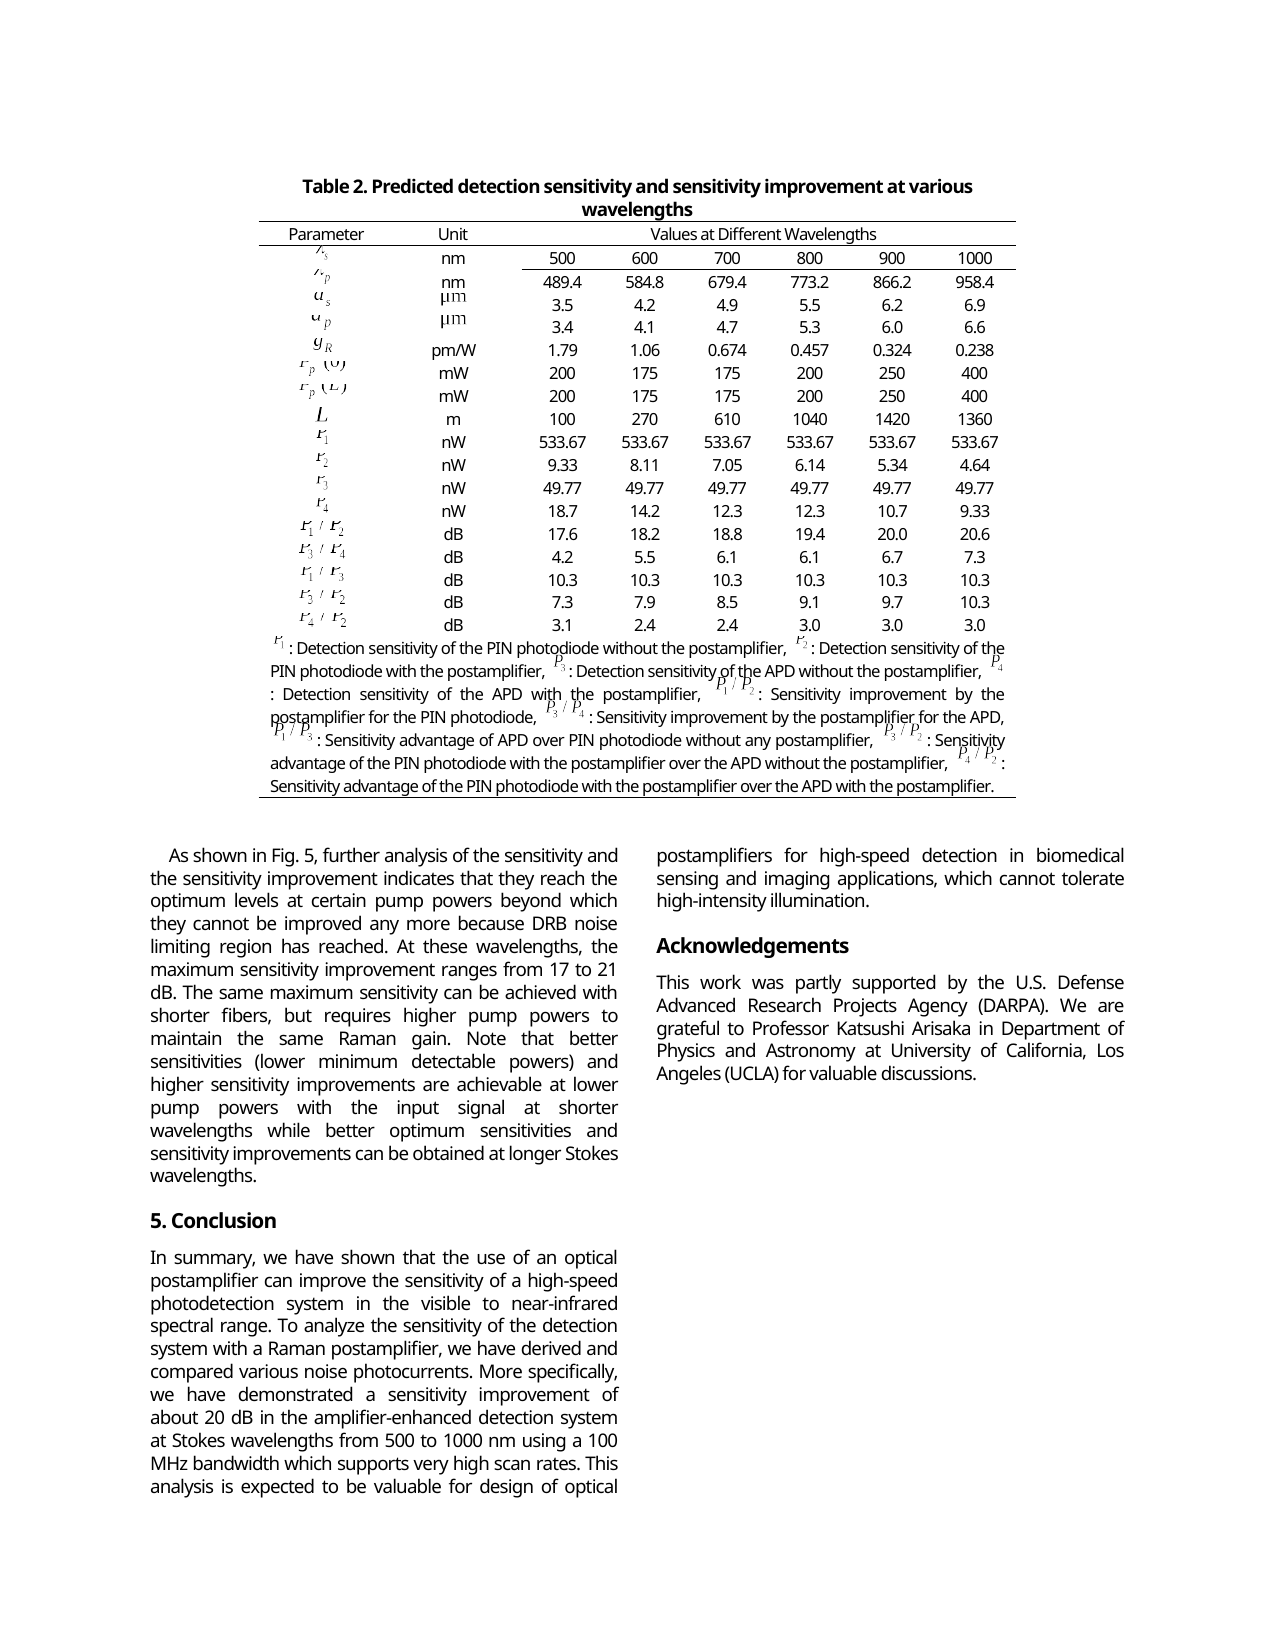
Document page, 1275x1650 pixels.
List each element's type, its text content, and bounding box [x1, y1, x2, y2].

table_cell 10.3 [851, 568, 934, 591]
table_cell 19.4 [769, 522, 851, 545]
table_cell 175 [686, 361, 769, 384]
table_cell 1040 [769, 407, 851, 430]
table_cell 610 [686, 407, 769, 430]
table_cell [259, 591, 386, 613]
table_cell [259, 499, 386, 522]
table_cell nW [386, 476, 522, 499]
table_cell 5.3 [769, 316, 851, 338]
table_cell [259, 614, 386, 636]
table_cell 6.2 [851, 293, 934, 316]
table_cell 200 [769, 384, 851, 407]
table_cell 4.2 [522, 545, 604, 568]
table_cell 49.77 [934, 476, 1016, 499]
table_cell 9.33 [934, 499, 1016, 522]
table_cell [259, 269, 386, 293]
table_cell [259, 407, 386, 430]
table_cell 9.7 [851, 591, 934, 613]
table_cell 200 [769, 361, 851, 384]
table_cell 0.457 [769, 339, 851, 361]
table_cell Unit [395, 222, 512, 245]
table_cell dB [386, 614, 522, 636]
table_cell 3.0 [934, 614, 1016, 636]
table_cell 773.2 [769, 270, 851, 293]
table_cell 10.3 [934, 591, 1016, 613]
table_cell 7.3 [934, 545, 1016, 568]
table_cell 1420 [851, 407, 934, 430]
table_cell 0.674 [686, 339, 769, 361]
table_cell 10.3 [934, 568, 1016, 591]
table_cell 250 [851, 361, 934, 384]
table_cell 900 [851, 246, 934, 269]
table_cell 9.1 [769, 591, 851, 613]
text This work was partly supported by the U.S. Defense Advanced Research Projects Agency (DARPA). We are grateful to Professor Katsushi Arisaka in Department of Physics and Astronomy at University of California, Los Angeles (UCLA) for valuable discussions. [656, 971, 1125, 1085]
table_cell [259, 545, 386, 568]
table_cell nm [386, 246, 522, 269]
table_cell 958.4 [934, 270, 1016, 293]
table_cell 400 [934, 361, 1016, 384]
table_cell 100 [522, 407, 604, 430]
table_cell 4.7 [686, 316, 769, 338]
table_cell : Detection sensitivity of the PIN photodiode without the postamplifier, : Detection sensitivity of the PIN photodiode with the postamplifier, : Detection sensitivity of the APD without the postamplifier, : Detection sensitivity of the APD with the postamplifier, : Sensitivity improvement by the postamplifier for the PIN photodiode, : Sensitivity improvement by the postamplifier for the APD, : Sensitivity advantage of APD over PIN photodiode without any postamplifier, : Sensitivity advantage of the PIN photodiode with the postamplifier over the APD without the postamplifier, : Sensitivity advantage of the PIN photodiode with the postamplifier over the APD with the postamplifier. [259, 636, 1016, 797]
table_cell [259, 522, 386, 545]
table_cell mW [386, 384, 522, 407]
table_cell dB [386, 522, 522, 545]
table_cell pm/W [386, 339, 522, 361]
table_cell 6.9 [934, 293, 1016, 316]
table_cell 2.4 [686, 614, 769, 636]
table_cell 270 [604, 407, 686, 430]
table_cell [386, 316, 522, 338]
table_cell 49.77 [686, 476, 769, 499]
table_cell 12.3 [686, 499, 769, 522]
table_cell 700 [686, 246, 769, 269]
table_cell [259, 293, 386, 316]
table_cell [259, 384, 386, 407]
table_cell 4.2 [604, 293, 686, 316]
table_cell 6.6 [934, 316, 1016, 338]
table_cell 49.77 [604, 476, 686, 499]
table_cell 800 [769, 246, 851, 269]
table_cell 6.0 [851, 316, 934, 338]
table_cell 49.77 [522, 476, 604, 499]
table_cell 533.67 [851, 430, 934, 453]
table_cell 8.5 [686, 591, 769, 613]
table_cell nW [386, 499, 522, 522]
table_cell 17.6 [522, 522, 604, 545]
table_cell [259, 476, 386, 499]
table_cell 5.5 [769, 293, 851, 316]
table_cell 0.238 [934, 339, 1016, 361]
table_cell [259, 246, 386, 269]
table_cell 10.3 [769, 568, 851, 591]
table_cell 49.77 [769, 476, 851, 499]
table_cell 10.3 [686, 568, 769, 591]
table_cell 200 [522, 361, 604, 384]
table_cell 10.3 [604, 568, 686, 591]
table_cell 175 [686, 384, 769, 407]
table_cell 7.05 [686, 453, 769, 476]
table_cell 533.67 [604, 430, 686, 453]
table_cell 6.14 [769, 453, 851, 476]
table_cell [259, 316, 386, 338]
table_cell 679.4 [686, 270, 769, 293]
table_cell 6.7 [851, 545, 934, 568]
table_cell [259, 453, 386, 476]
table_cell 6.1 [686, 545, 769, 568]
table_cell 9.33 [522, 453, 604, 476]
table_cell 489.4 [522, 270, 604, 293]
table_cell 18.2 [604, 522, 686, 545]
table_cell 3.4 [522, 316, 604, 338]
text 5. Conclusion [150, 1210, 619, 1233]
table_cell 500 [522, 246, 604, 269]
table_cell 0.324 [851, 339, 934, 361]
table_cell 49.77 [851, 476, 934, 499]
table_header Table 2. Predicted detection sensitivity and sensitivity improvement at various wavelengths [259, 150, 1016, 221]
table_cell 600 [604, 246, 686, 269]
table_cell 3.0 [851, 614, 934, 636]
table_cell 5.5 [604, 545, 686, 568]
table_cell 18.8 [686, 522, 769, 545]
table_cell 4.1 [604, 316, 686, 338]
table_cell 866.2 [851, 270, 934, 293]
table_cell 175 [604, 384, 686, 407]
table_cell 5.34 [851, 453, 934, 476]
table_cell 3.0 [769, 614, 851, 636]
table_cell nm [386, 269, 522, 293]
table_cell 20.0 [851, 522, 934, 545]
table_cell 18.7 [522, 499, 604, 522]
table_cell [259, 568, 386, 591]
table_cell nW [386, 453, 522, 476]
table_cell [259, 361, 386, 384]
table_cell 1360 [934, 407, 1016, 430]
table_cell 175 [604, 361, 686, 384]
table_cell 4.9 [686, 293, 769, 316]
table_cell [386, 293, 522, 316]
table_cell dB [386, 545, 522, 568]
table_cell 533.67 [769, 430, 851, 453]
table_cell 12.3 [769, 499, 851, 522]
table_cell nW [386, 430, 522, 453]
table_cell 7.9 [604, 591, 686, 613]
table_cell 533.67 [934, 430, 1016, 453]
table_cell 200 [522, 384, 604, 407]
table_cell 533.67 [522, 430, 604, 453]
table_cell 400 [934, 384, 1016, 407]
table_cell mW [386, 361, 522, 384]
table_cell 10.3 [522, 568, 604, 591]
table_cell 250 [851, 384, 934, 407]
table_cell 1.79 [522, 339, 604, 361]
table_cell 1.06 [604, 339, 686, 361]
text In summary, we have shown that the use of an optical postamplifier can improve the sensitivity of a high-speed photodetection system in the visible to near-infrared spectral range. To analyze the sensitivity of the detection system with a Raman postamplifier, we have derived and compared various noise photocurrents. More specifically, we have demonstrated a sensitivity improvement of about 20 dB in the amplifier-enhanced detection system at Stokes wavelengths from 500 to 1000 nm using a 100 MHz bandwidth which supports very high scan rates. This analysis is expected to be valuable for design of optical postamplifiers for high-speed detection in biomedical sensing and imaging applications, which cannot tolerate high-intensity illumination. [150, 1246, 619, 1498]
table_cell [259, 339, 386, 361]
table_cell 584.8 [604, 270, 686, 293]
table_cell 3.1 [522, 614, 604, 636]
table_cell dB [386, 568, 522, 591]
table_cell 8.11 [604, 453, 686, 476]
table_cell 10.7 [851, 499, 934, 522]
table_cell dB [386, 591, 522, 613]
table_cell 3.5 [522, 293, 604, 316]
table_cell 4.64 [934, 453, 1016, 476]
text Acknowledgements [656, 935, 1125, 958]
text As shown in Fig. 5, further analysis of the sensitivity and the sensitivity improvement indicates that they reach the optimum levels at certain pump powers beyond which they cannot be improved any more because DRB noise limiting region has reached. At these wavelengths, the maximum sensitivity improvement ranges from 17 to 21 dB. The same maximum sensitivity can be achieved with shorter fibers, but requires higher pump powers to maintain the same Raman gain. Note that better sensitivities (lower minimum detectable powers) and higher sensitivity improvements are achievable at lower pump powers with the input signal at shorter wavelengths while better optimum sensitivities and sensitivity improvements can be obtained at longer Stokes wavelengths. [150, 844, 619, 1187]
table_cell 6.1 [769, 545, 851, 568]
table_cell 20.6 [934, 522, 1016, 545]
table_cell [259, 430, 386, 453]
table_cell m [386, 407, 522, 430]
table_cell 533.67 [686, 430, 769, 453]
table_cell 14.2 [604, 499, 686, 522]
table_cell 1000 [934, 246, 1016, 269]
table_cell Parameter [259, 222, 394, 245]
table_cell 2.4 [604, 614, 686, 636]
table_cell 7.3 [522, 591, 604, 613]
table_cell Values at Different Wavelengths [512, 222, 1016, 245]
